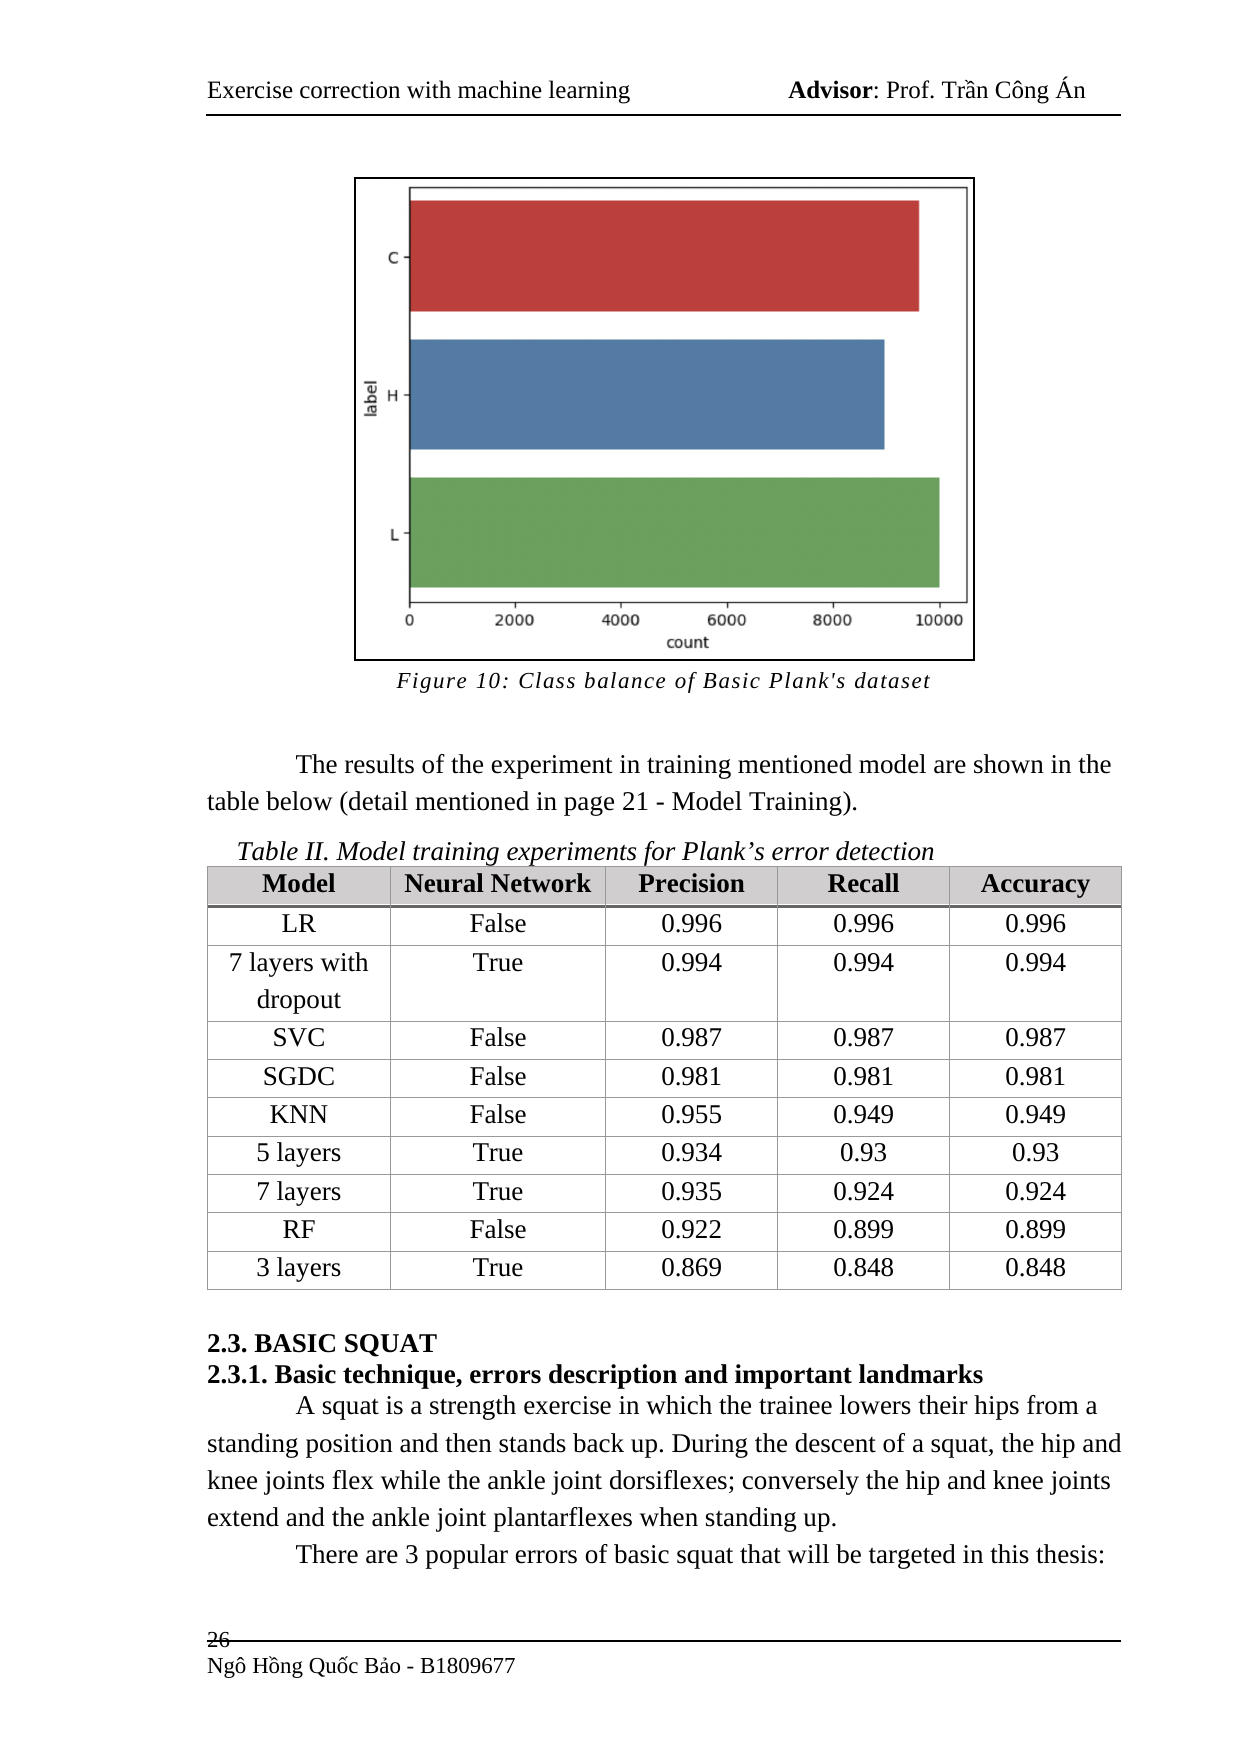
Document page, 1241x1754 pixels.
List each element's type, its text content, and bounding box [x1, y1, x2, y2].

table_cell 0.924 [778, 1175, 949, 1212]
table_cell True [391, 1252, 605, 1289]
table_cell 7 layers [208, 1175, 390, 1212]
table_cell 0.935 [606, 1175, 777, 1212]
table_cell 0.996 [606, 908, 777, 945]
table_cell False [391, 1098, 605, 1136]
table_cell SGDC [208, 1060, 390, 1097]
text 2.3.1. Basic technique, errors description and important landmarks [207, 1358, 1122, 1389]
table_cell 7 layers with dropout [208, 946, 390, 1021]
table_cell 0.981 [606, 1060, 777, 1097]
table_cell 0.994 [778, 946, 949, 1021]
table_cell True [391, 946, 605, 1021]
table_cell 0.996 [778, 908, 949, 945]
table_cell 0.934 [606, 1137, 777, 1174]
table_header Accuracy [950, 867, 1121, 904]
table_cell 0.987 [950, 1022, 1121, 1059]
table_header Model [208, 867, 390, 904]
table_header Precision [606, 867, 777, 904]
table_cell 0.994 [606, 946, 777, 1021]
table_cell False [391, 1213, 605, 1251]
table_cell 0.93 [950, 1137, 1121, 1174]
text A squat is a strength exercise in which the trainee lowers their hips from a standing position and then stands back up. During the descent of a squat, the hip and knee joints flex while the ankle joint dorsiflexes; conversely the hip and knee joints extend and the ankle joint plantarflexes when standing up. [207, 1389, 1122, 1532]
text Figure 10: Class balance of Basic Plank's dataset [207, 668, 1122, 694]
table_cell 0.899 [950, 1213, 1121, 1251]
table_cell True [391, 1175, 605, 1212]
table_cell True [391, 1137, 605, 1174]
table_header Neural Network [391, 867, 605, 904]
table_cell 0.987 [606, 1022, 777, 1059]
table_cell 0.949 [778, 1098, 949, 1136]
table_cell KNN [208, 1098, 390, 1136]
table_cell 0.924 [950, 1175, 1121, 1212]
table_cell 0.981 [778, 1060, 949, 1097]
text The results of the experiment in training mentioned model are shown in the table below (detail mentioned in page 21 - Model Training). [207, 748, 1122, 816]
text There are 3 popular errors of basic squat that will be targeted in this thesis: [207, 1539, 1122, 1570]
table_cell 0.981 [950, 1060, 1121, 1097]
table_cell 0.922 [606, 1213, 777, 1251]
table_cell 0.987 [778, 1022, 949, 1059]
text Table II. Model training experiments for Plank’s error detection [207, 835, 1122, 866]
table_cell False [391, 1022, 605, 1059]
table_cell LR [208, 908, 390, 945]
table_cell 0.899 [778, 1213, 949, 1251]
table_cell 3 layers [208, 1252, 390, 1289]
picture [356, 179, 973, 659]
table_cell 0.994 [950, 946, 1121, 1021]
table_cell 5 layers [208, 1137, 390, 1174]
table_cell 0.996 [950, 908, 1121, 945]
table_cell False [391, 1060, 605, 1097]
table_cell 0.93 [778, 1137, 949, 1174]
table_cell 0.848 [778, 1252, 949, 1289]
table_header Recall [778, 867, 949, 904]
table_cell False [391, 908, 605, 945]
table_cell 0.869 [606, 1252, 777, 1289]
table_cell SVC [208, 1022, 390, 1059]
table_cell 0.955 [606, 1098, 777, 1136]
table_cell RF [208, 1213, 390, 1251]
table_cell 0.848 [950, 1252, 1121, 1289]
text 2.3. BASIC SQUAT [207, 1327, 1122, 1358]
table_cell 0.949 [950, 1098, 1121, 1136]
